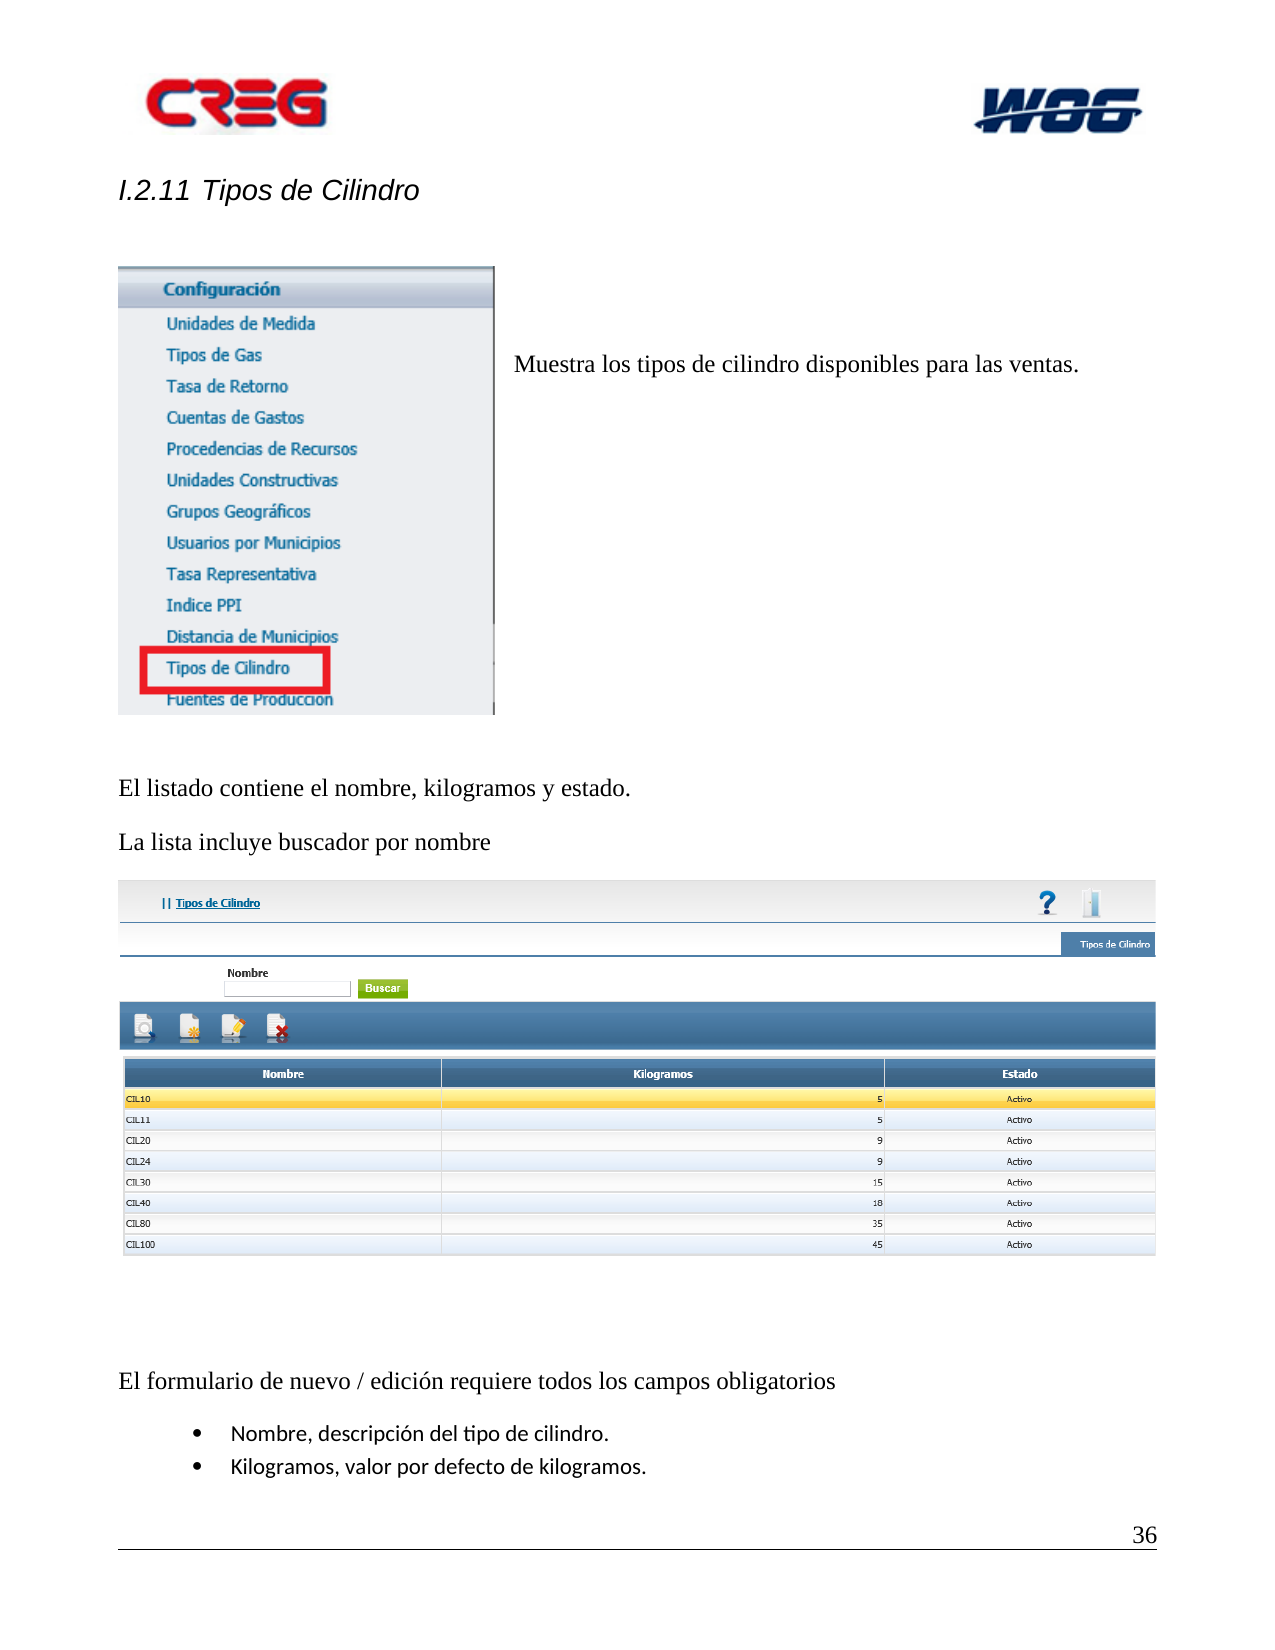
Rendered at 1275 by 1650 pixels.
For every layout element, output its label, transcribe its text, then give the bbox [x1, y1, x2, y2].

list Nombre, descripción del tipo de cilindro. [193, 1419, 1157, 1448]
list Kilogramos, valor por defecto de kilogramos. [193, 1452, 1157, 1480]
text La lista incluye buscador por nombre [118, 827, 1157, 855]
text Muestra los tipos de cilindro disponibles para las ventas. [495, 349, 1157, 378]
picture [971, 83, 1147, 135]
picture [118, 266, 495, 715]
text El listado contiene el nombre, kilogramos y estado. [118, 773, 1157, 802]
picture [118, 73, 353, 135]
picture [118, 880, 1156, 1287]
text El formulario de nuevo / edición requiere todos los campos obligatorios [118, 1366, 1157, 1394]
subtitle Tipos de Cilindro [118, 173, 1157, 206]
